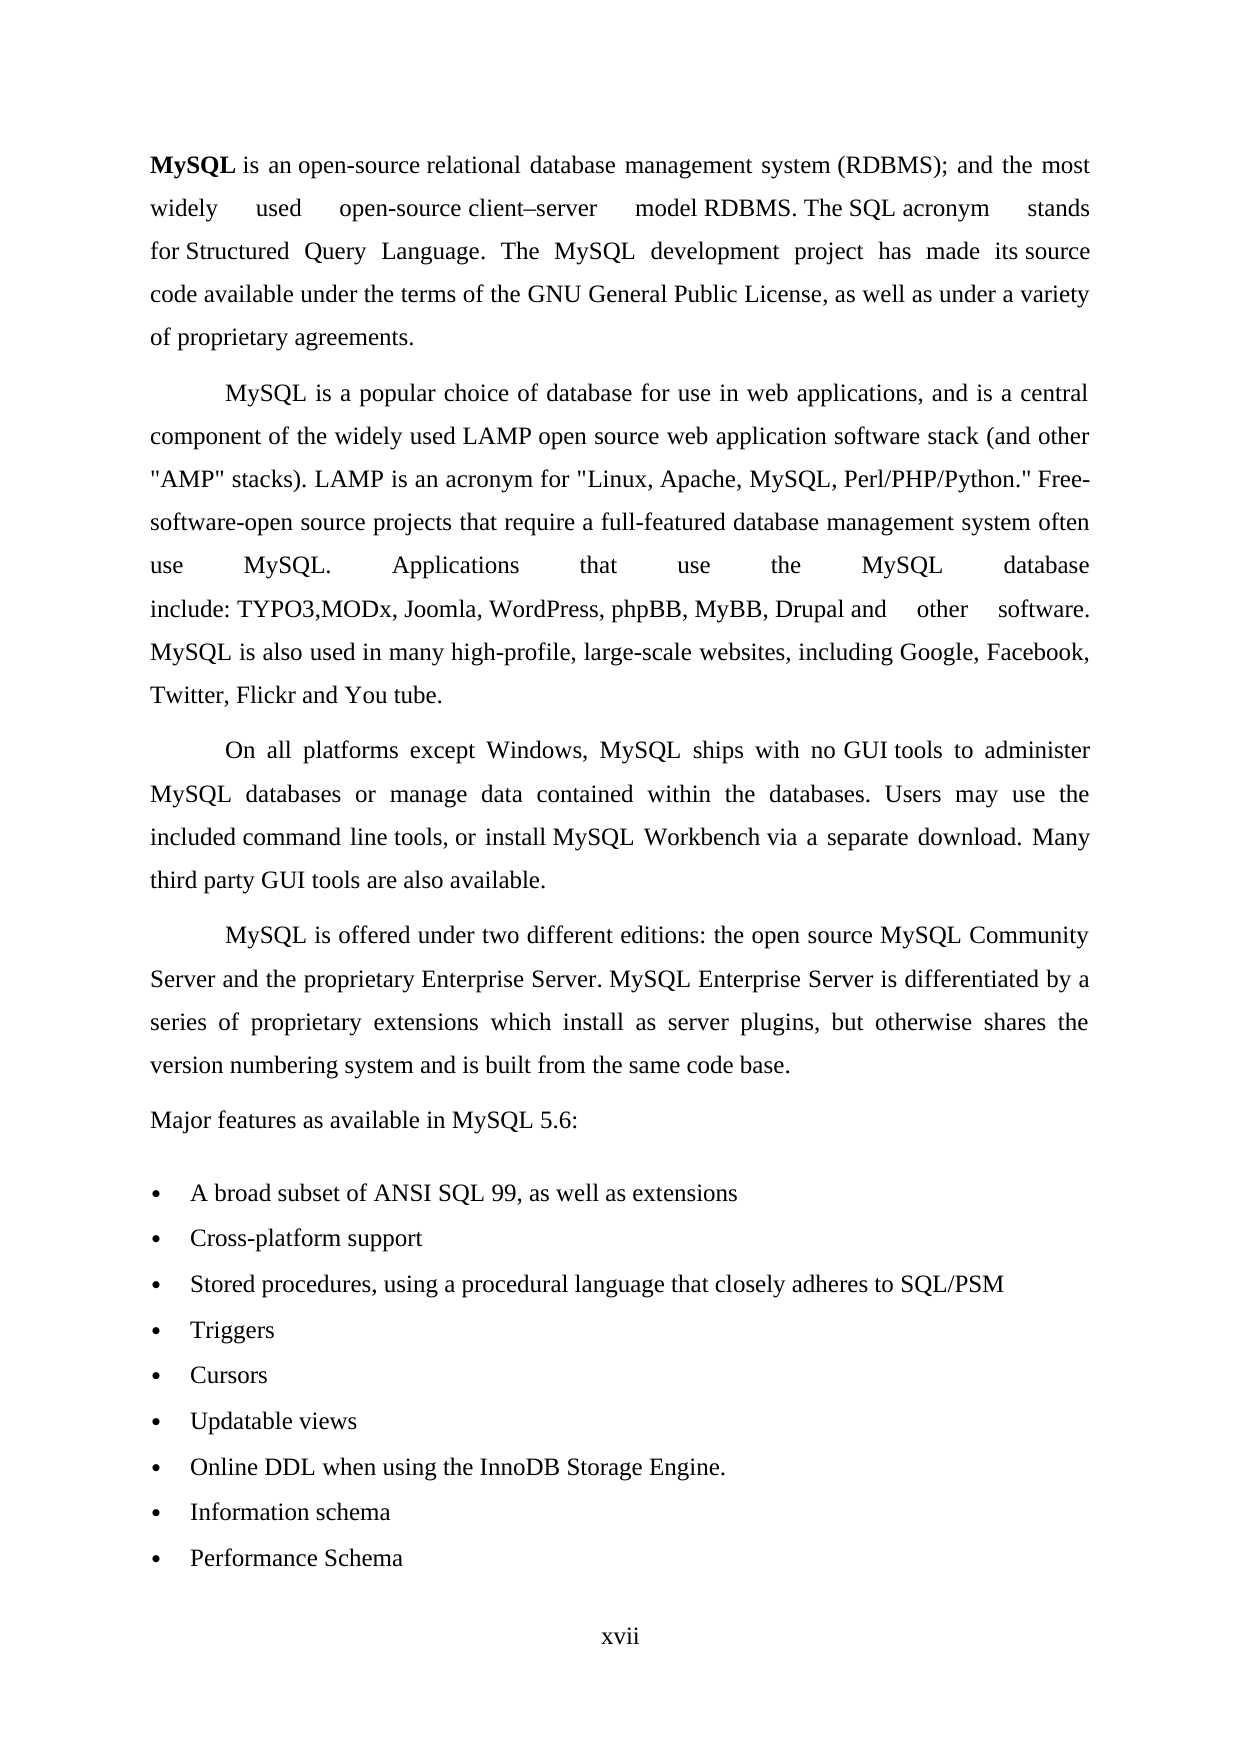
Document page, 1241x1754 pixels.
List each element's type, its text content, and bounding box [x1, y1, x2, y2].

list Performance Schema [152, 1543, 1090, 1572]
list Cross-platform support [152, 1223, 1090, 1252]
list Triggers [152, 1315, 1090, 1343]
list Updatable views [152, 1406, 1090, 1435]
text MySQL is a popular choice of database for use in web applications, and is a central component of the widely used LAMP open source web application software stack (and other "AMP" stacks). LAMP is an acronym for "Linux, Apache, MySQL, Perl/PHP/Python." Free-software-open source projects that require a full-featured database management system often use MySQL. Applications that use the MySQL database include: TYPO3,MODx, Joomla, WordPress, phpBB, MyBB, Drupal and other software. MySQL is also used in many high-profile, large-scale websites, including Google, Facebook, Twitter, Flickr and You tube. [150, 378, 1090, 709]
list Cursors [152, 1360, 1090, 1389]
text On all platforms except Windows, MySQL ships with no GUI tools to administer MySQL databases or manage data contained within the databases. Users may use the included command line tools, or install MySQL Workbench via a separate download. Many third party GUI tools are also available. [150, 736, 1090, 894]
text MySQL is an open-source relational database management system (RDBMS); and the most widely used open-source client–server model RDBMS. The SQL acronym stands for Structured Query Language. The MySQL development project has made its source code available under the terms of the GNU General Public License, as well as under a variety of proprietary agreements. [150, 150, 1090, 351]
list A broad subset of ANSI SQL 99, as well as extensions [152, 1178, 1090, 1207]
text Major features as available in MySQL 5.6: [150, 1106, 1090, 1134]
list Information schema [152, 1497, 1090, 1526]
list Stored procedures, using a procedural language that closely adheres to SQL/PSM [152, 1269, 1090, 1298]
list Online DDL when using the InnoDB Storage Engine. [152, 1452, 1090, 1480]
text MySQL is offered under two different editions: the open source MySQL Community Server and the proprietary Enterprise Server. MySQL Enterprise Server is differentiated by a series of proprietary extensions which install as server plugins, but otherwise shares the version numbering system and is built from the same code base. [150, 921, 1090, 1079]
